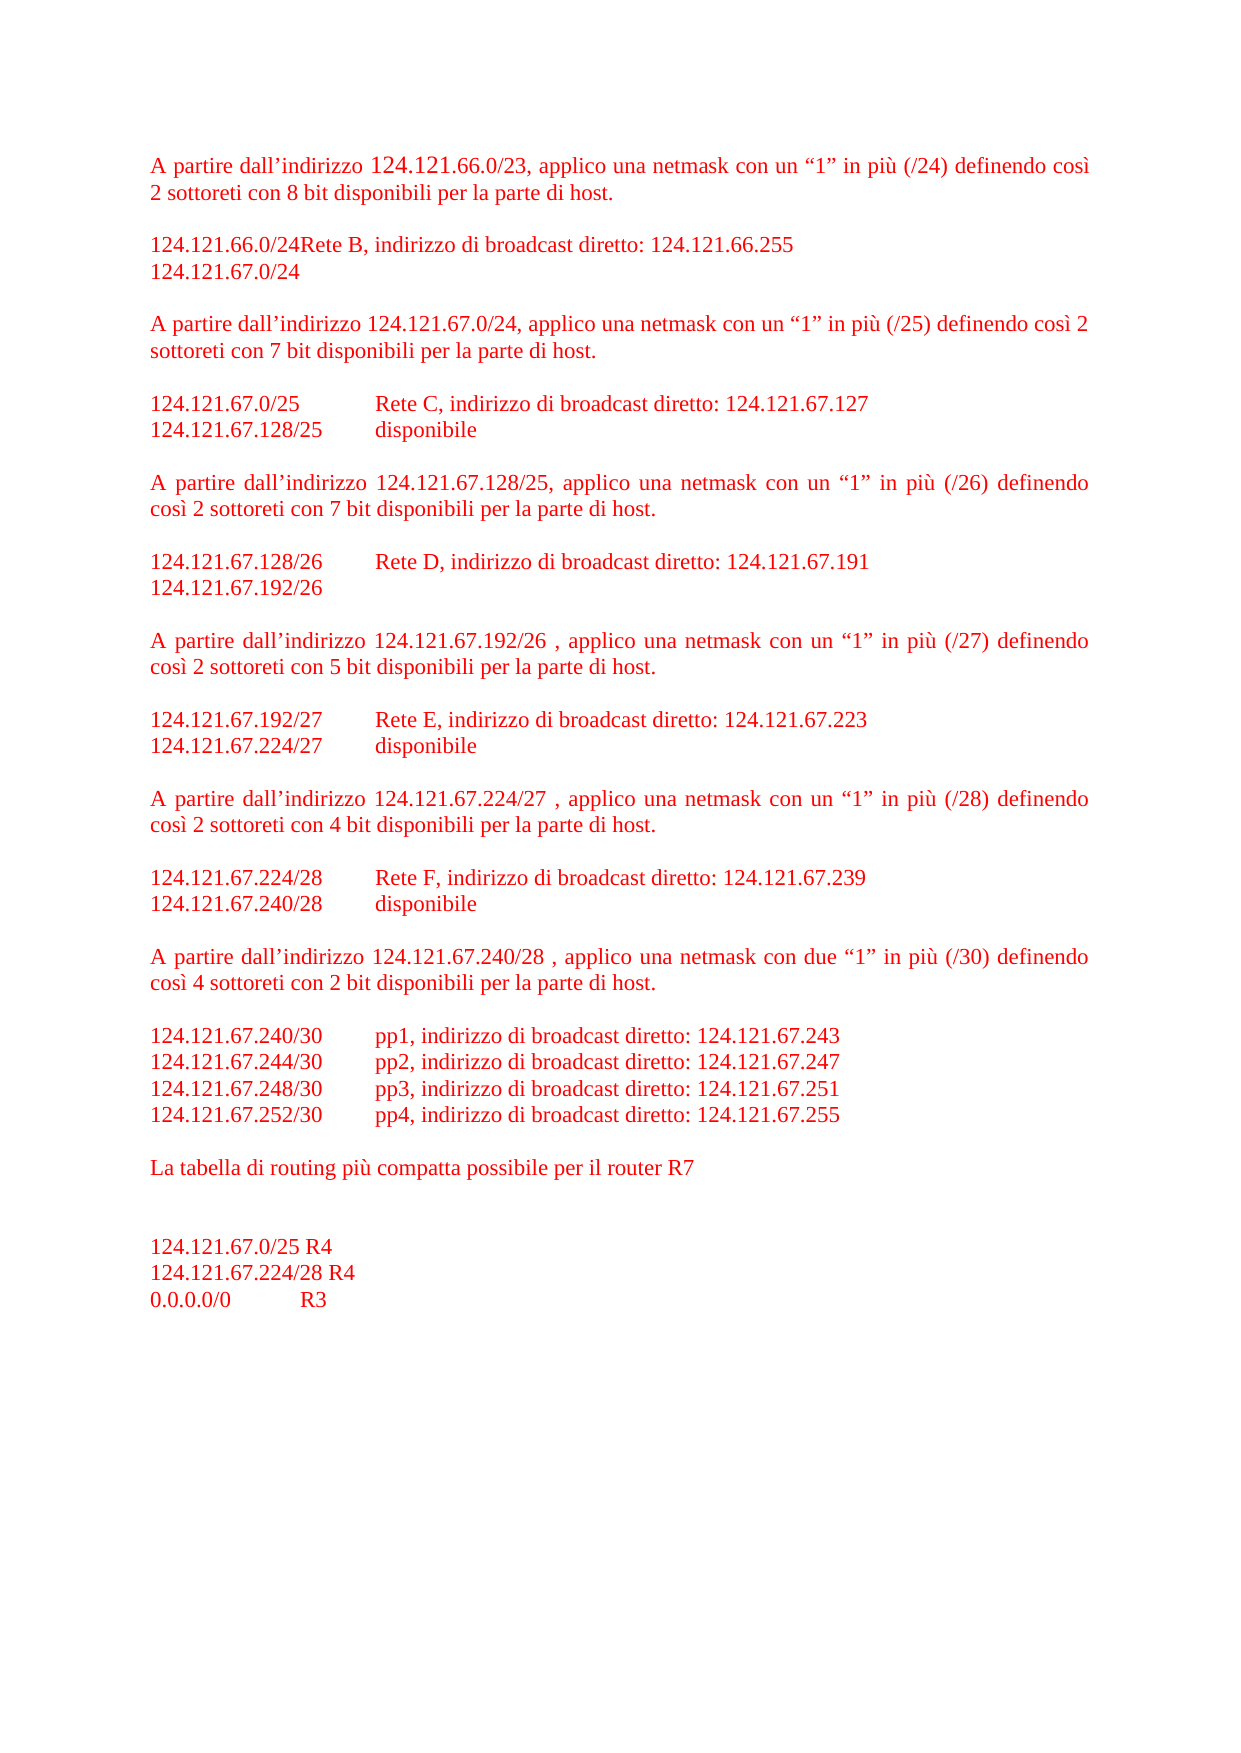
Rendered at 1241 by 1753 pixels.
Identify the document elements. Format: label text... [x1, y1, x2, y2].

text A partire dall’indirizzo 124.121.66.0/23, applico una netmask con un “1” in più (/24) definendo così 2 sottoreti con 8 bit disponibili per la parte di host. [150, 150, 1090, 205]
text 124.121.67.252/30 pp4, indirizzo di broadcast diretto: 124.121.67.255 [150, 1101, 1090, 1127]
text 124.121.67.0/25 Rete C, indirizzo di broadcast diretto: 124.121.67.127 [150, 389, 1090, 416]
text 124.121.67.0/24 [150, 258, 1090, 284]
text 124.121.67.192/26 [150, 574, 1090, 600]
text 124.121.67.240/30 pp1, indirizzo di broadcast diretto: 124.121.67.243 [150, 1022, 1090, 1048]
text La tabella di routing più compatta possibile per il router R7 [150, 1154, 1090, 1180]
text 124.121.67.248/30 pp3, indirizzo di broadcast diretto: 124.121.67.251 [150, 1075, 1090, 1101]
text 124.121.67.224/28 Rete F, indirizzo di broadcast diretto: 124.121.67.239 [150, 864, 1090, 890]
text 124.121.67.192/27 Rete E, indirizzo di broadcast diretto: 124.121.67.223 [150, 706, 1090, 732]
text 124.121.67.128/26 Rete D, indirizzo di broadcast diretto: 124.121.67.191 [150, 548, 1090, 574]
text 0.0.0.0/0 R3 [150, 1286, 1090, 1312]
text 124.121.67.0/25 R4 [150, 1233, 1090, 1259]
text A partire dall’indirizzo 124.121.67.224/27 , applico una netmask con un “1” in più (/28) definendo così 2 sottoreti con 4 bit disponibili per la parte di host. [150, 785, 1090, 838]
text 124.121.67.244/30 pp2, indirizzo di broadcast diretto: 124.121.67.247 [150, 1048, 1090, 1075]
text 124.121.67.224/27 disponibile [150, 732, 1090, 758]
text A partire dall’indirizzo 124.121.67.240/28 , applico una netmask con due “1” in più (/30) definendo così 4 sottoreti con 2 bit disponibili per la parte di host. [150, 943, 1090, 996]
text A partire dall’indirizzo 124.121.67.0/24, applico una netmask con un “1” in più (/25) definendo così 2 sottoreti con 7 bit disponibili per la parte di host. [150, 311, 1090, 363]
text A partire dall’indirizzo 124.121.67.128/25, applico una netmask con un “1” in più (/26) definendo così 2 sottoreti con 7 bit disponibili per la parte di host. [150, 469, 1090, 521]
text A partire dall’indirizzo 124.121.67.192/26 , applico una netmask con un “1” in più (/27) definendo così 2 sottoreti con 5 bit disponibili per la parte di host. [150, 627, 1090, 679]
text 124.121.67.240/28 disponibile [150, 890, 1090, 917]
text 124.121.67.128/25 disponibile [150, 416, 1090, 442]
text 124.121.66.0/24 Rete B, indirizzo di broadcast diretto: 124.121.66.255 [150, 231, 1090, 258]
text 124.121.67.224/28 R4 [150, 1259, 1090, 1286]
